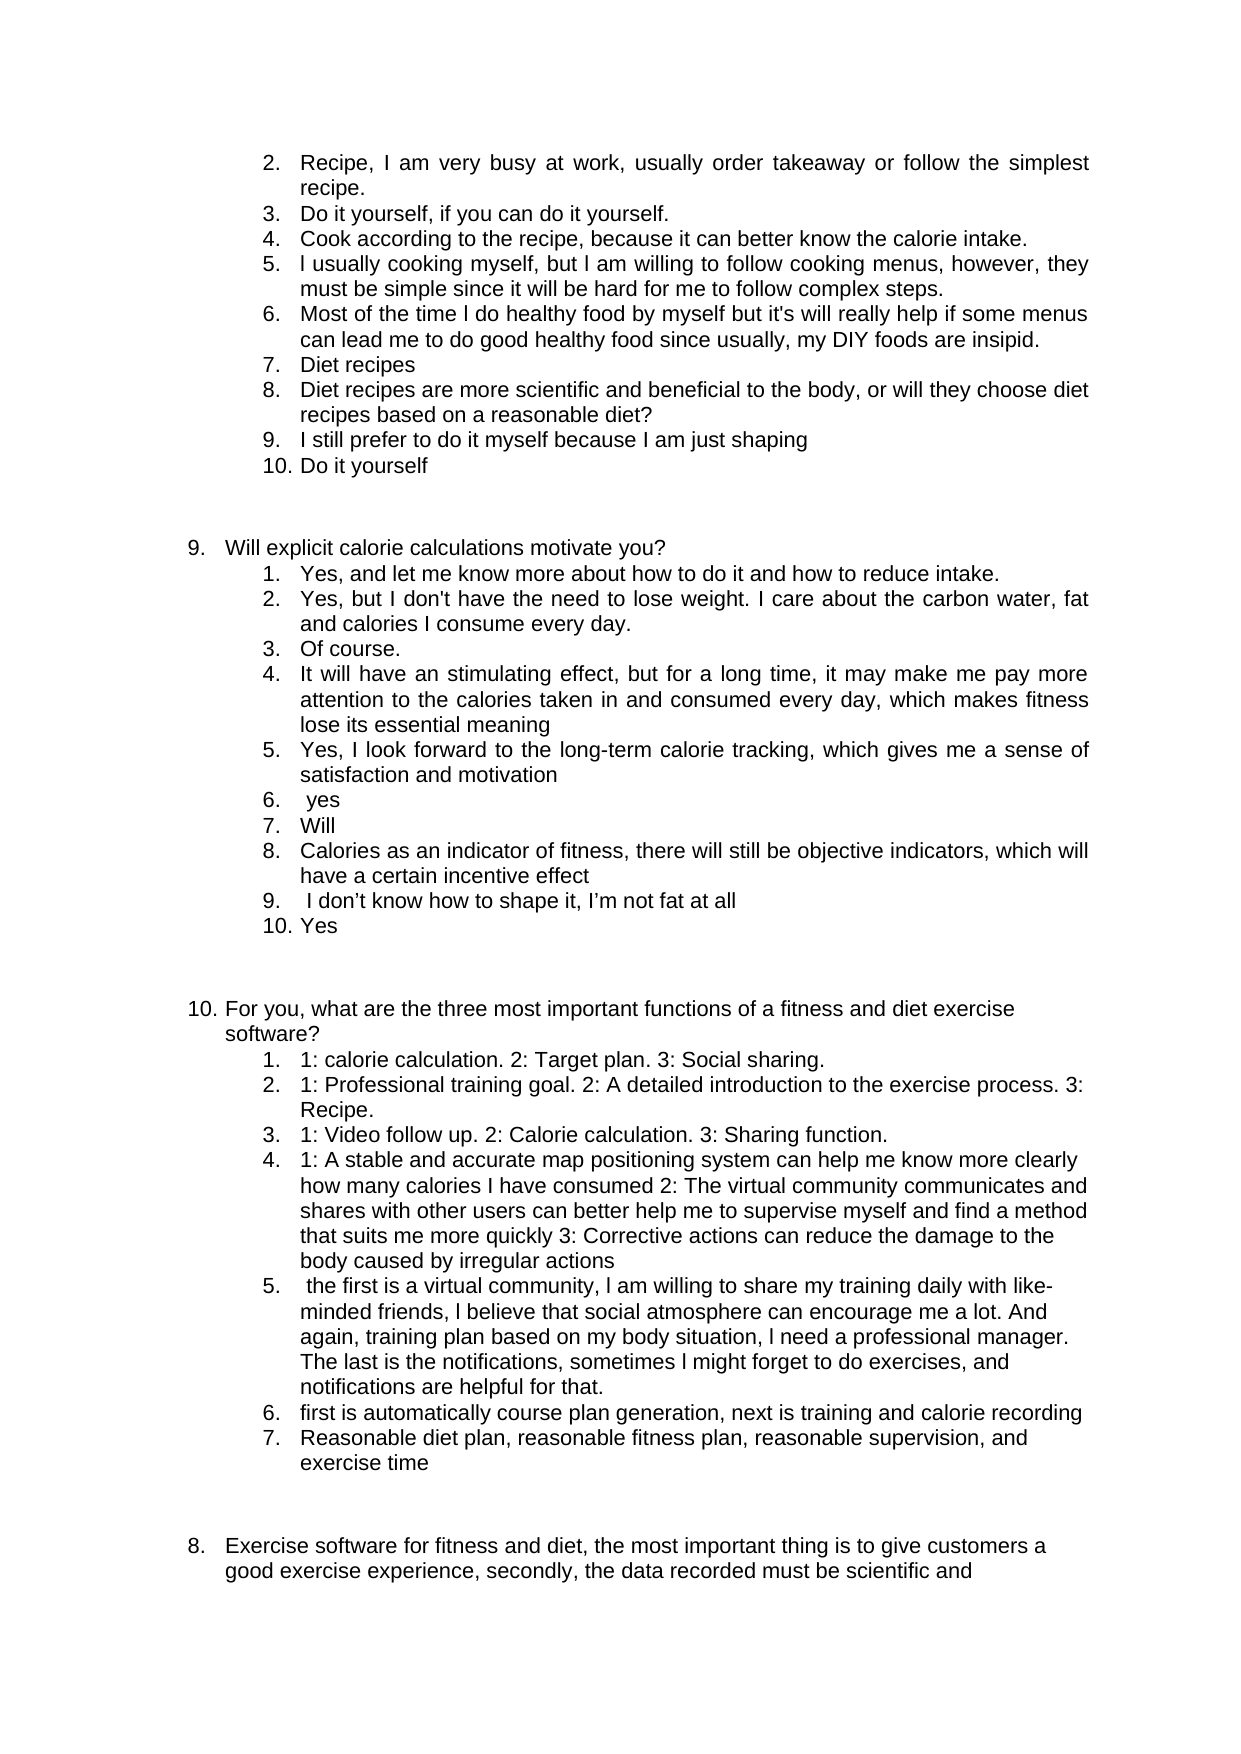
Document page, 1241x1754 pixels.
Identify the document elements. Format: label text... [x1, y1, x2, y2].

list Calories as an indicator of fitness, there will still be objective indicators, which will have a certain incentive effect [262, 838, 1090, 888]
list first is automatically course plan generation, next is training and calorie recording [262, 1399, 1090, 1424]
list l usually cooking myself, but l am willing to follow cooking menus, however, they must be simple since it will be hard for me to follow complex steps. [262, 251, 1090, 301]
list 1: calorie calculation. 2: Target plan. 3: Social sharing. [262, 1046, 1090, 1072]
list Cook according to the recipe, because it can better know the calorie intake. [262, 226, 1090, 251]
list 1: A stable and accurate map positioning system can help me know more clearly how many calories I have consumed 2: The virtual community communicates and shares with other users can better help me to supervise myself and find a method that suits me more quickly 3: Corrective actions can reduce the damage to the body caused by irregular actions [262, 1147, 1090, 1273]
list Do it yourself [262, 452, 1090, 478]
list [187, 1532, 1090, 1583]
list 1: Video follow up. 2: Calorie calculation. 3: Sharing function. [262, 1122, 1090, 1147]
list Of course. [262, 636, 1090, 661]
list Will explicit calorie calculations motivate you? [187, 535, 1090, 560]
list Diet recipes are more scientific and beneficial to the body, or will they choose diet recipes based on a reasonable diet? [262, 377, 1090, 427]
list yes [262, 787, 1090, 812]
list Yes [262, 913, 1090, 938]
list Yes, I look forward to the long-term calorie tracking, which gives me a sense of satisfaction and motivation [262, 737, 1090, 787]
list Diet recipes [262, 352, 1090, 377]
list I don’t know how to shape it, I’m not fat at all [262, 888, 1090, 913]
list Reasonable diet plan, reasonable fitness plan, reasonable supervision, and exercise time [262, 1424, 1090, 1475]
list I still prefer to do it myself because I am just shaping [262, 427, 1090, 452]
list Yes, and let me know more about how to do it and how to reduce intake. [262, 560, 1090, 586]
list the first is a virtual community, l am willing to share my training daily with like-minded friends, l believe that social atmosphere can encourage me a lot. And again, training plan based on my body situation, l need a professional manager. The last is the notifications, sometimes l might forget to do exercises, and notifications are helpful for that. [262, 1273, 1090, 1399]
list Recipe, I am very busy at work, usually order takeaway or follow the simplest recipe. [262, 150, 1090, 200]
list For you, what are the three most important functions of a fitness and diet exercise software? [187, 996, 1090, 1046]
list Will [262, 812, 1090, 838]
list Do it yourself, if you can do it yourself. [262, 200, 1090, 226]
list It will have an stimulating effect, but for a long time, it may make me pay more attention to the calories taken in and consumed every day, which makes fitness lose its essential meaning [262, 661, 1090, 737]
list Most of the time l do healthy food by myself but it's will really help if some menus can lead me to do good healthy food since usually, my DIY foods are insipid. [262, 301, 1090, 352]
list 1: Professional training goal. 2: A detailed introduction to the exercise process. 3: Recipe. [262, 1072, 1090, 1122]
list Yes, but I don't have the need to lose weight. I care about the carbon water, fat and calories I consume every day. [262, 586, 1090, 636]
